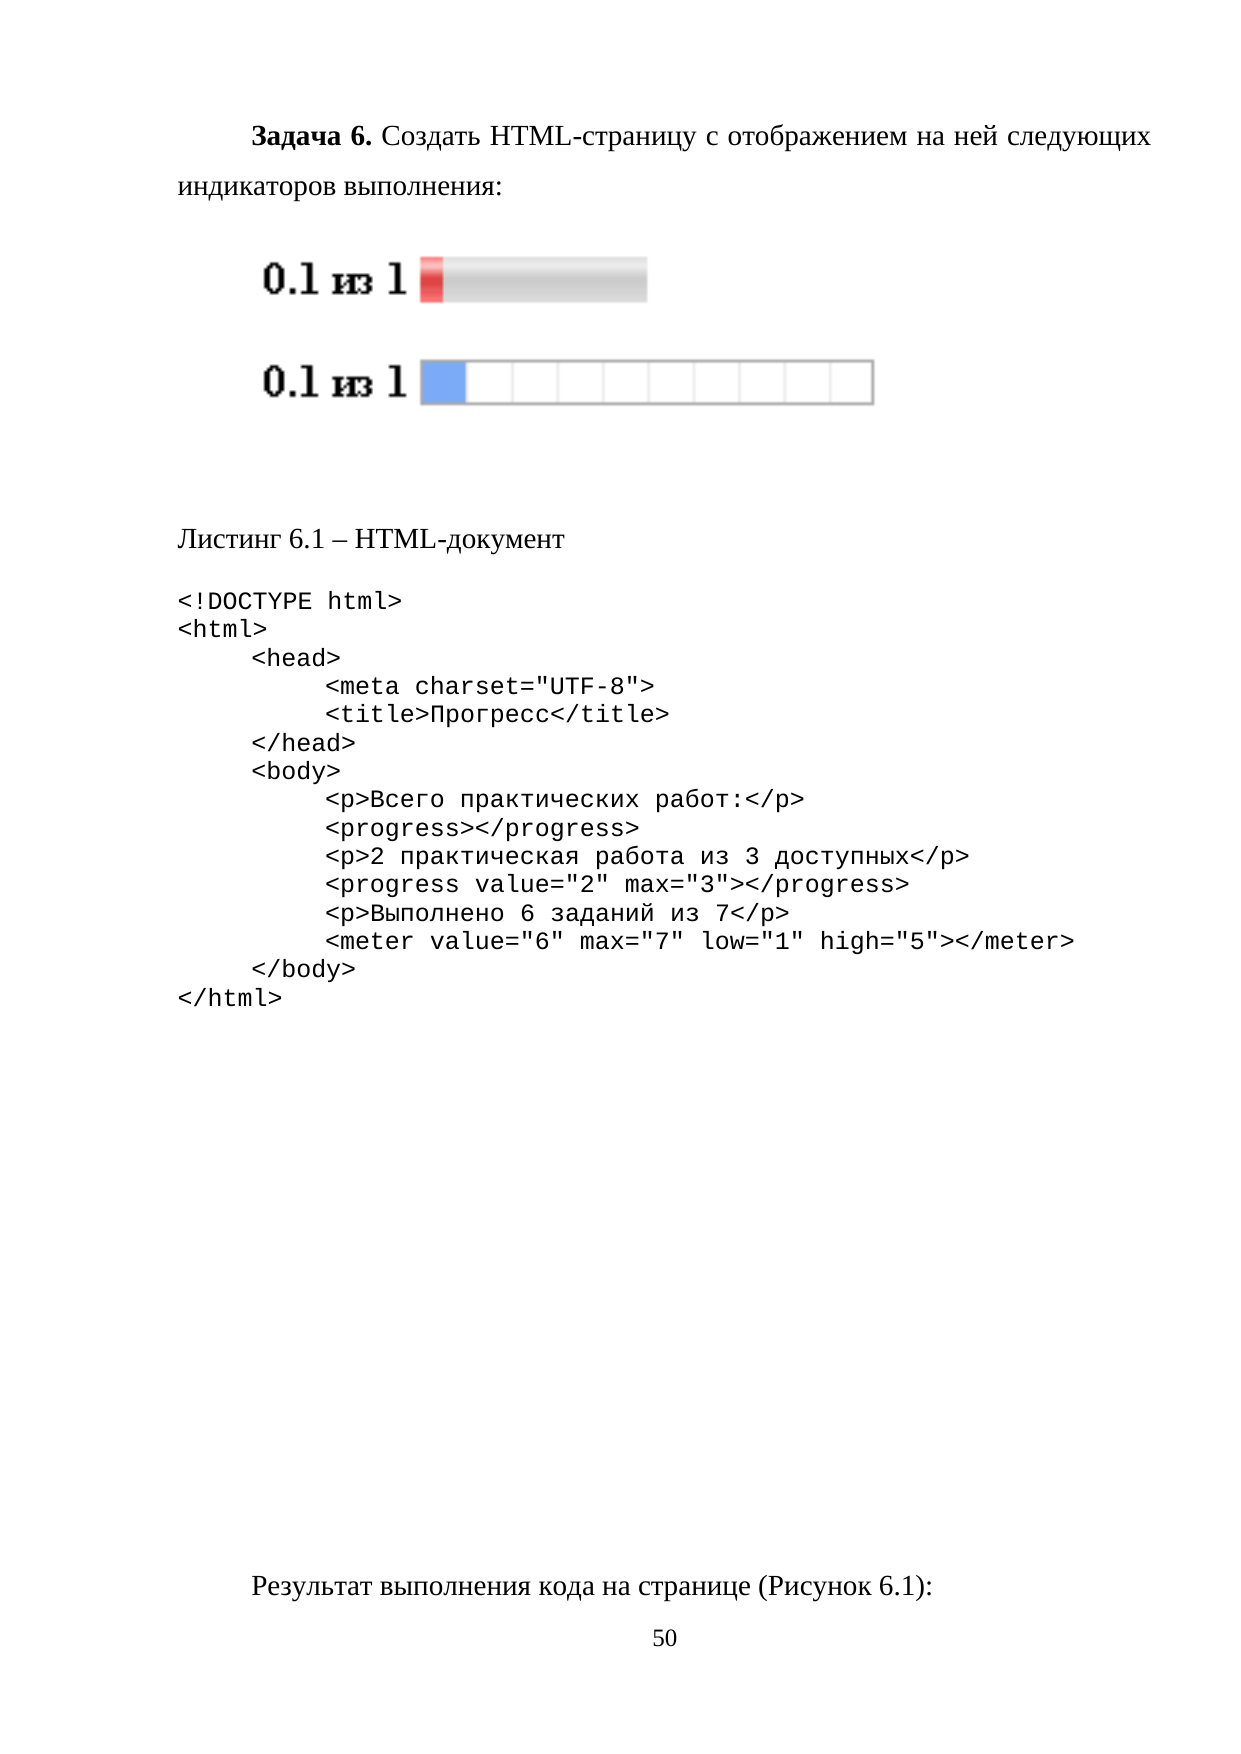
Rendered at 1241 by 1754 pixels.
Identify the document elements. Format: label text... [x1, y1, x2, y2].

text <html> [177, 617, 1152, 645]
text </body> [177, 957, 1152, 985]
text <meta charset="UTF-8"> [177, 673, 1152, 702]
text <title>Прогресс</title> [177, 702, 1152, 730]
text </html> [177, 985, 1152, 1013]
text </head> [177, 730, 1152, 758]
text <meter value="6" max="7" low="1" high="5"></meter> [177, 928, 1152, 957]
text <p>Всего практических работ:</p> [177, 787, 1152, 815]
text Листинг 6.1 – HTML-документ [177, 521, 1152, 555]
text <body> [177, 758, 1152, 787]
text <p>Выполнено 6 заданий из 7</p> [177, 900, 1152, 928]
text <progress></progress> [177, 815, 1152, 843]
text <head> [177, 645, 1152, 673]
text Задача 6. Создать HTML-страницу c отображением на ней следующих индикаторов выполнения: [177, 118, 1152, 202]
text <!DOCTYPE html> [177, 588, 1152, 617]
picture [251, 235, 895, 429]
text Результат выполнения кода на странице (Рисунок 6.1): [177, 1568, 1152, 1602]
text <p>2 практическая работа из 3 доступных</p> [177, 843, 1152, 872]
text <progress value="2" max="3"></progress> [177, 872, 1152, 900]
